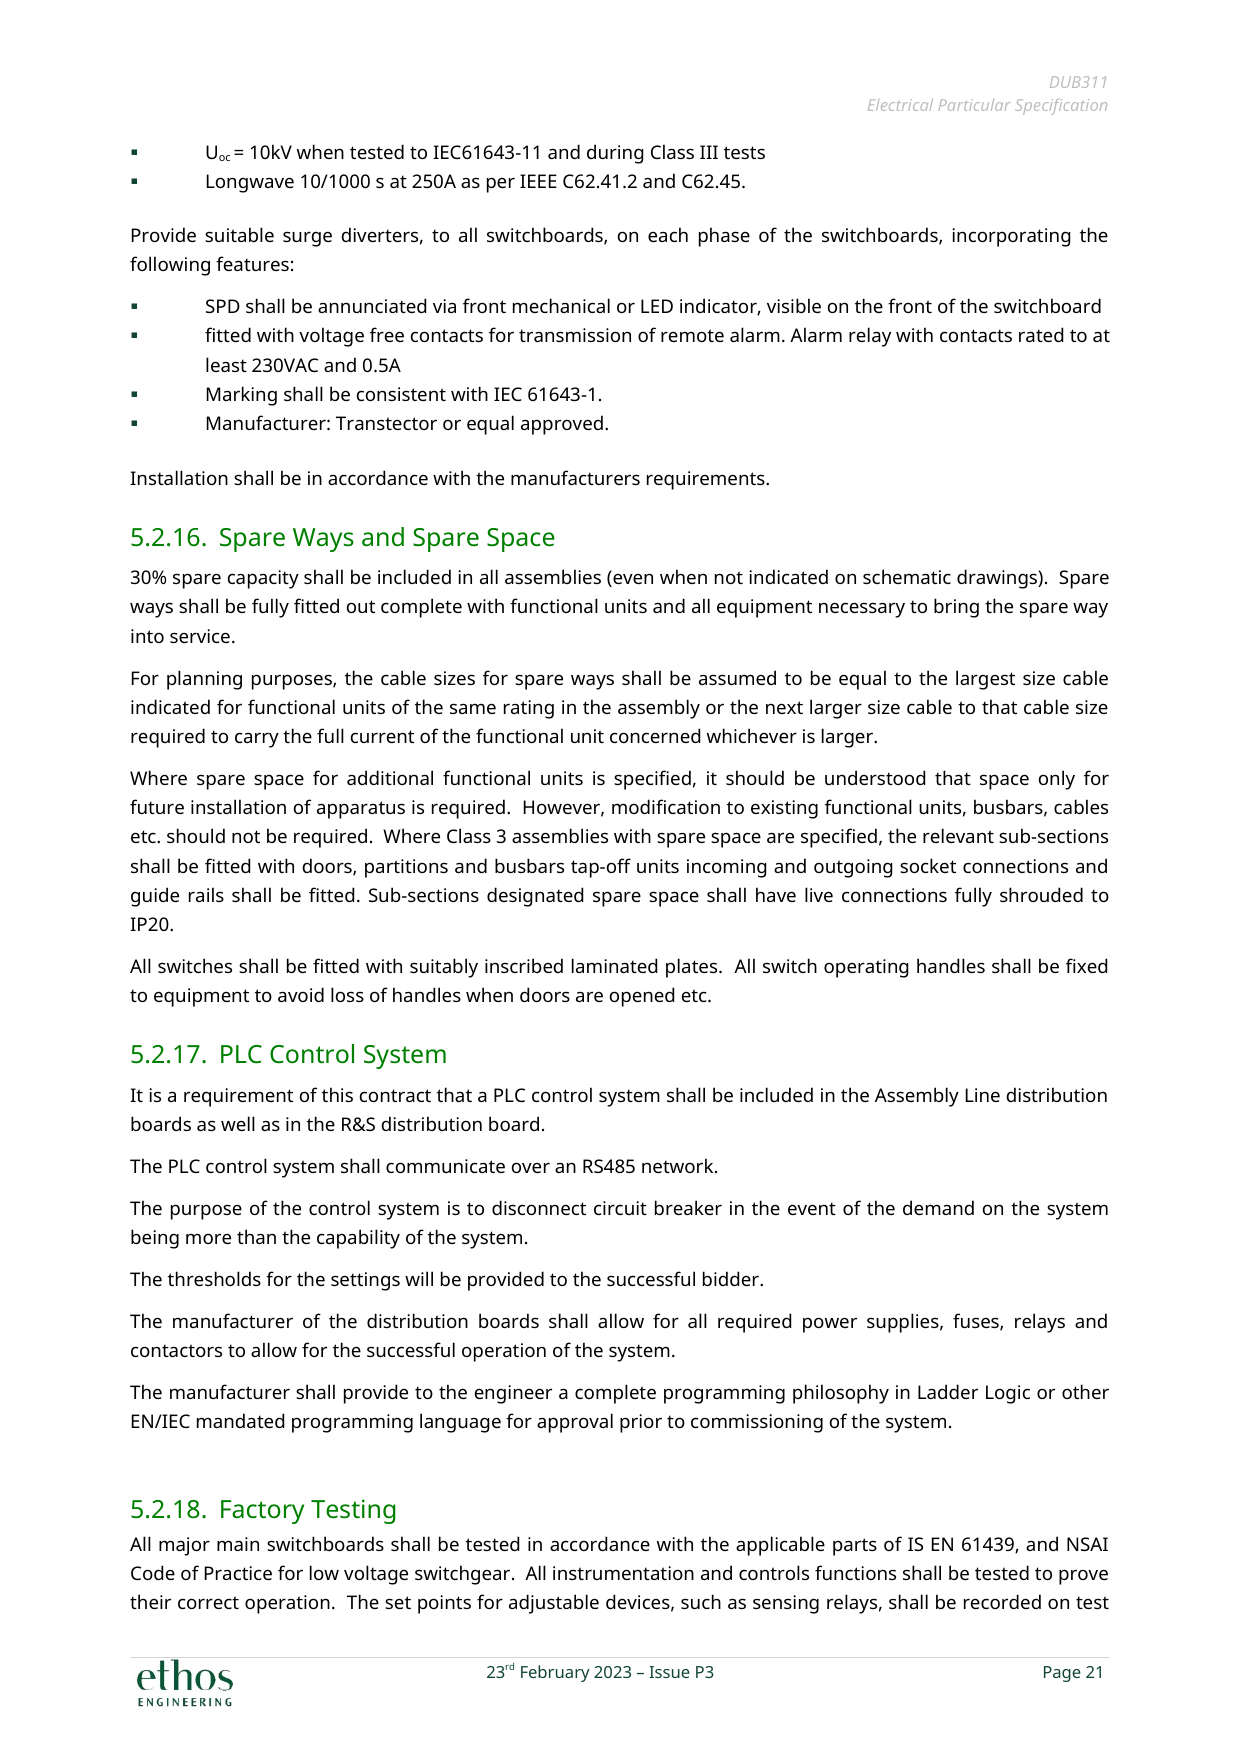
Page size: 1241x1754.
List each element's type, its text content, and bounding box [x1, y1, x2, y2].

text The manufacturer of the distribution boards shall allow for all required power supplies, fuses, relays and contactors to allow for the successful operation of the system. [130, 1308, 1110, 1363]
text It is a requirement of this contract that a PLC control system shall be included in the Assembly Line distribution boards as well as in the R&S distribution board. [130, 1082, 1110, 1137]
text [130, 1531, 1110, 1615]
text Where spare space for additional functional units is specified, it should be understood that space only for future installation of apparatus is required. However, modification to existing functional units, busbars, cables etc. should not be required. Where Class 3 assemblies with spare space are specified, the relevant sub-sections shall be fitted with doors, partitions and busbars tap-off units incoming and outgoing socket connections and guide rails shall be fitted. Sub-sections designated spare space shall have live connections fully shrouded to IP20. [130, 765, 1110, 937]
subtitle Factory Testing [130, 1492, 1110, 1526]
list Marking shall be consistent with IEC 61643-1. [130, 381, 1110, 407]
text For planning purposes, the cable sizes for spare ways shall be assumed to be equal to the largest size cable indicated for functional units of the same rating in the assembly or the next larger size cable to that cable size required to carry the full current of the functional unit concerned whichever is larger. [130, 665, 1110, 749]
text The manufacturer shall provide to the engineer a complete programming philosophy in Ladder Logic or other EN/IEC mandated programming language for approval prior to commissioning of the system. [130, 1379, 1110, 1434]
text All switches shall be fitted with suitably inscribed laminated plates. All switch operating handles shall be fixed to equipment to avoid loss of handles when doors are opened etc. [130, 953, 1110, 1008]
subtitle PLC Control System [130, 1037, 1110, 1071]
text Provide suitable surge diverters, to all switchboards, on each phase of the switchboards, incorporating the following features: [130, 222, 1110, 277]
picture [134, 1658, 234, 1707]
list Longwave 10/1000 s at 250A as per IEEE C62.41.2 and C62.45. [130, 168, 1110, 194]
text 30% spare capacity shall be included in all assemblies (even when not indicated on schematic drawings). Spare ways shall be fully fitted out complete with functional units and all equipment necessary to bring the spare way into service. [130, 564, 1110, 649]
text The purpose of the control system is to disconnect circuit breaker in the event of the demand on the system being more than the capability of the system. [130, 1195, 1110, 1250]
text The PLC control system shall communicate over an RS485 network. [130, 1153, 1110, 1179]
text Installation shall be in accordance with the manufacturers requirements. [130, 465, 1110, 490]
list SPD shall be annunciated via front mechanical or LED indicator, visible on the front of the switchboard [130, 293, 1110, 319]
subtitle Spare Ways and Spare Space [130, 519, 1110, 553]
list Manufacturer: Transtector or equal approved. [130, 411, 1110, 436]
list fitted with voltage free contacts for transmission of remote alarm. Alarm relay with contacts rated to at least 230VAC and 0.5A [130, 323, 1110, 378]
list Uoc = 10kV when tested to IEC61643-11 and during Class III tests [130, 139, 1110, 164]
text The thresholds for the settings will be provided to the successful bidder. [130, 1266, 1110, 1292]
